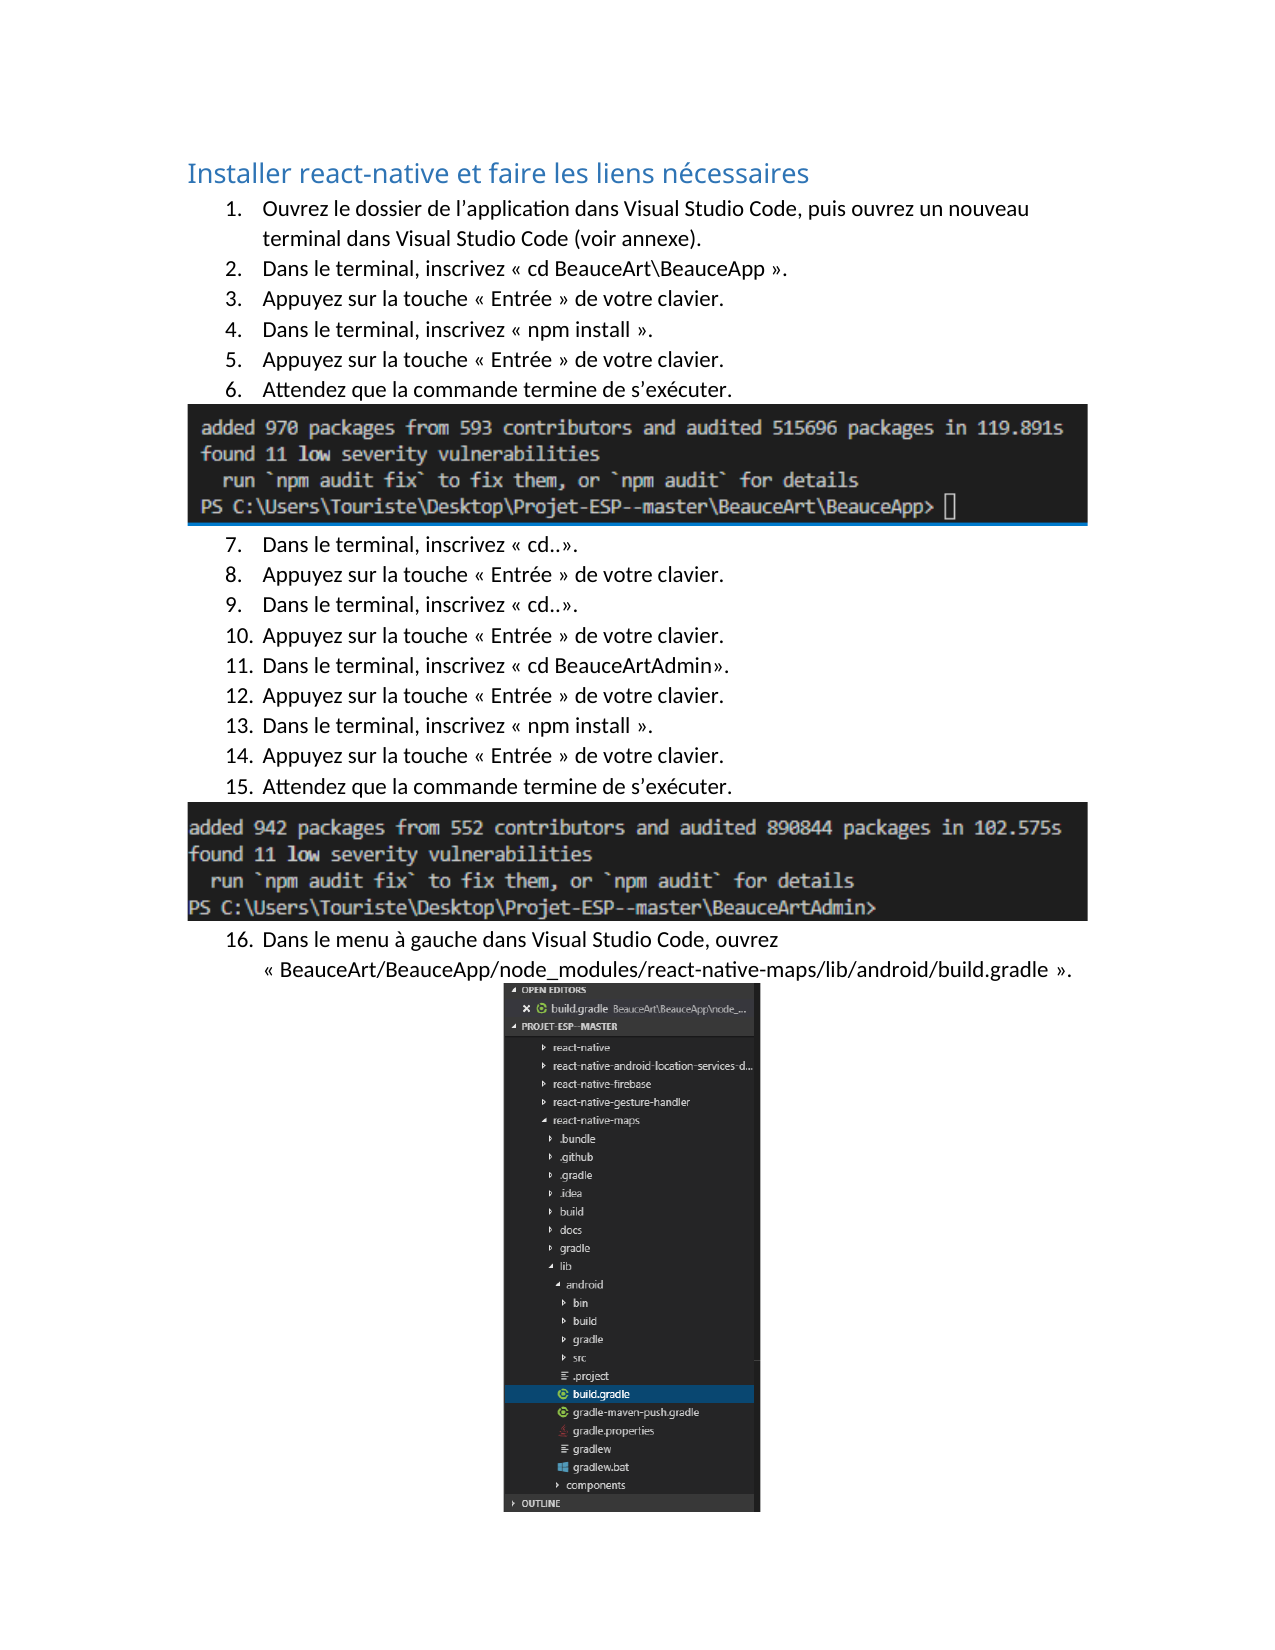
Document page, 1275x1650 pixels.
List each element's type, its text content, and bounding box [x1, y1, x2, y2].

list Appuyez sur la touche « Entrée » de votre clavier. [225, 742, 1087, 770]
list Dans le terminal, inscrivez « cd..». [225, 526, 1087, 558]
list Attendez que la commande termine de s’exécuter. [225, 772, 1087, 800]
list Attendez que la commande termine de s’exécuter. [225, 375, 1087, 403]
list Dans le terminal, inscrivez « npm install ». [225, 711, 1087, 739]
picture [187, 404, 1088, 526]
list Dans le terminal, inscrivez « cd BeauceArtAdmin». [225, 651, 1087, 679]
subtitle Installer react-native et faire les liens nécessaires [187, 154, 1087, 191]
picture [187, 802, 1088, 921]
list Dans le terminal, inscrivez « cd BeauceArt\BeauceApp ». [225, 254, 1087, 282]
list Dans le menu à gauche dans Visual Studio Code, ouvrez « BeauceArt/BeauceApp/node_modules/react-native-maps/lib/android/build.gradle ». [225, 921, 1087, 983]
list Dans le terminal, inscrivez « npm install ». [225, 315, 1087, 343]
list Appuyez sur la touche « Entrée » de votre clavier. [225, 284, 1087, 313]
list Appuyez sur la touche « Entrée » de votre clavier. [225, 681, 1087, 709]
list Ouvrez le dossier de l’application dans Visual Studio Code, puis ouvrez un nouveau terminal dans Visual Studio Code (voir annexe). [225, 194, 1087, 252]
list Dans le terminal, inscrivez « cd..». [225, 591, 1087, 619]
list Appuyez sur la touche « Entrée » de votre clavier. [225, 560, 1087, 588]
list Appuyez sur la touche « Entrée » de votre clavier. [225, 345, 1087, 373]
picture [503, 983, 761, 1512]
list Appuyez sur la touche « Entrée » de votre clavier. [225, 621, 1087, 649]
